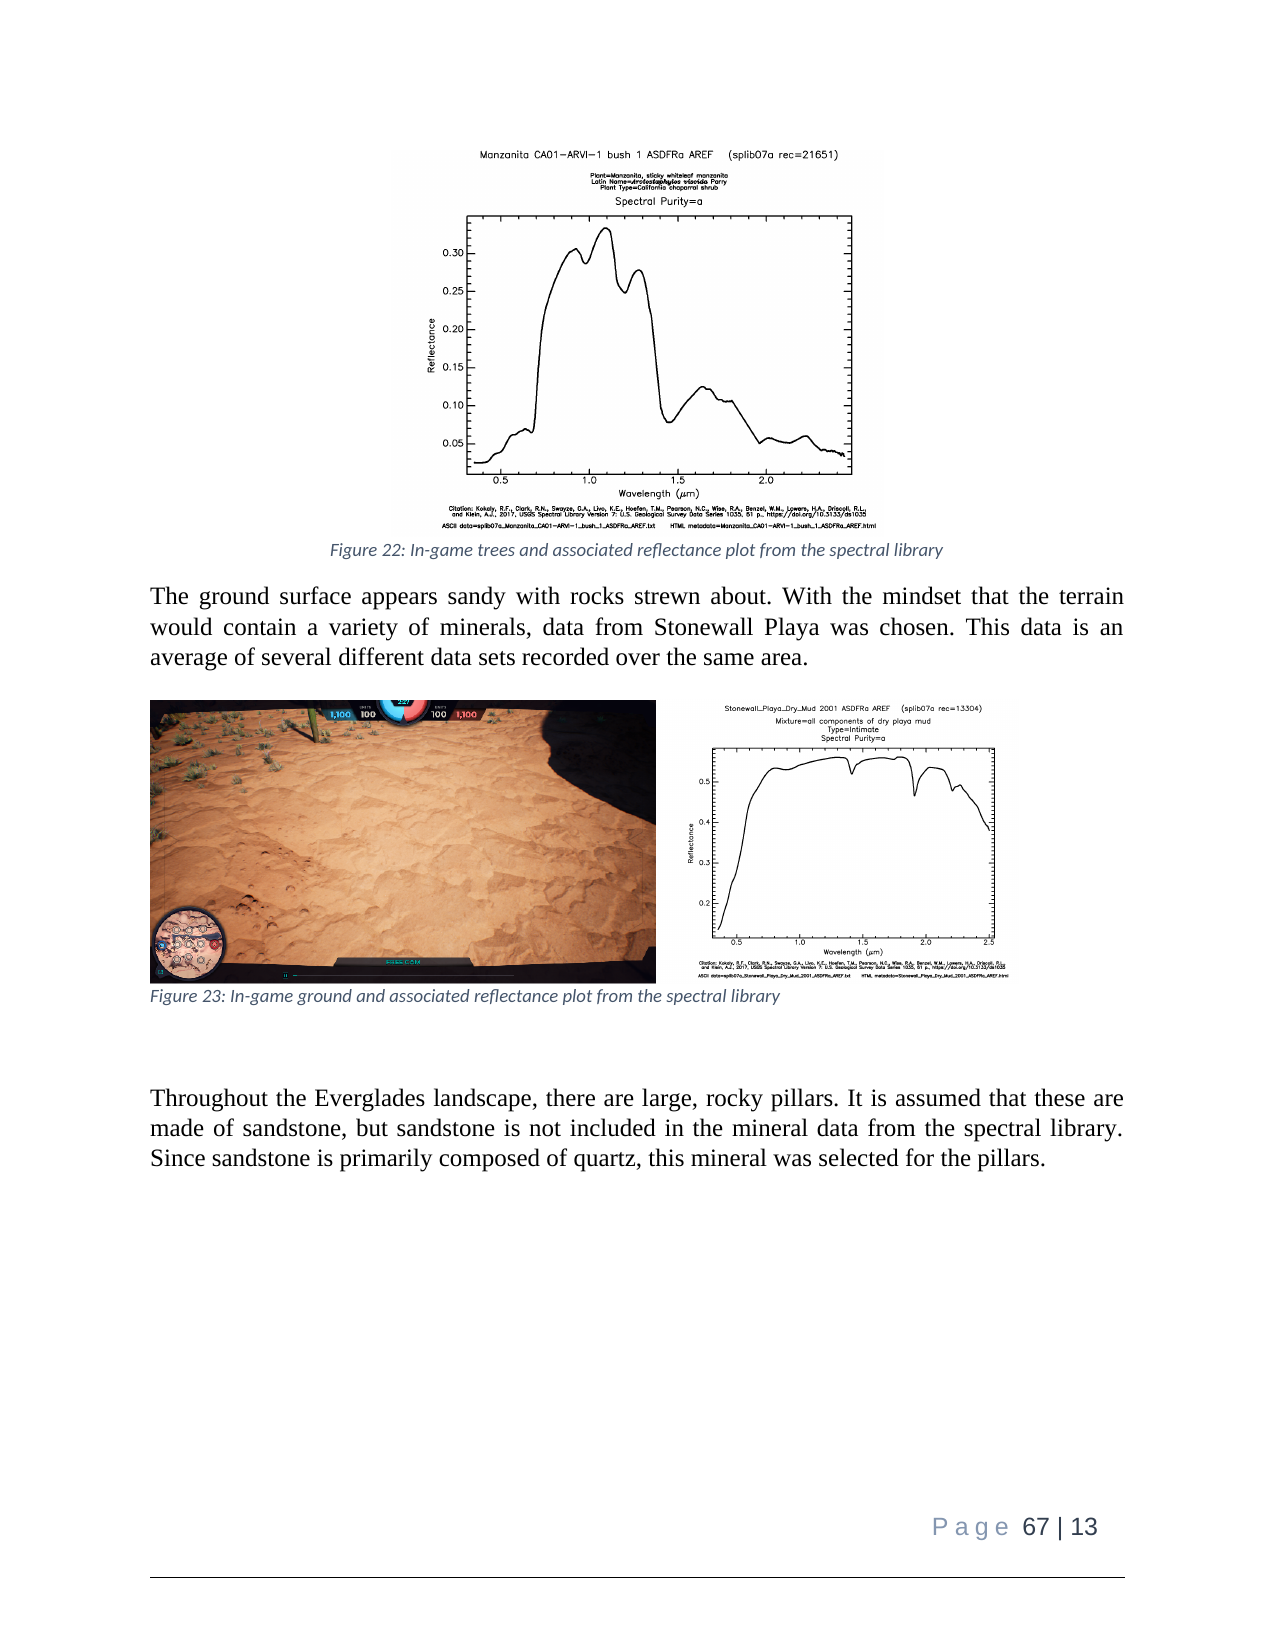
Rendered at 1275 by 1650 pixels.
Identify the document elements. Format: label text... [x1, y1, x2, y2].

picture [150, 699, 1019, 984]
picture [390, 150, 885, 537]
text Throughout the Everglades landscape, there are large, rocky pillars. It is assumed that these are made of sandstone, but sandstone is not included in the mineral data from the spectral library. Since sandstone is primarily composed of quartz, this mineral was selected for the pillars. [150, 1083, 1125, 1172]
text The ground surface appears sandy with rocks strewn about. With the mindset that the terrain would contain a variety of minerals, data from Stonewall Playa was chosen. This data is an average of several different data sets recorded over the same area. [150, 581, 1125, 670]
